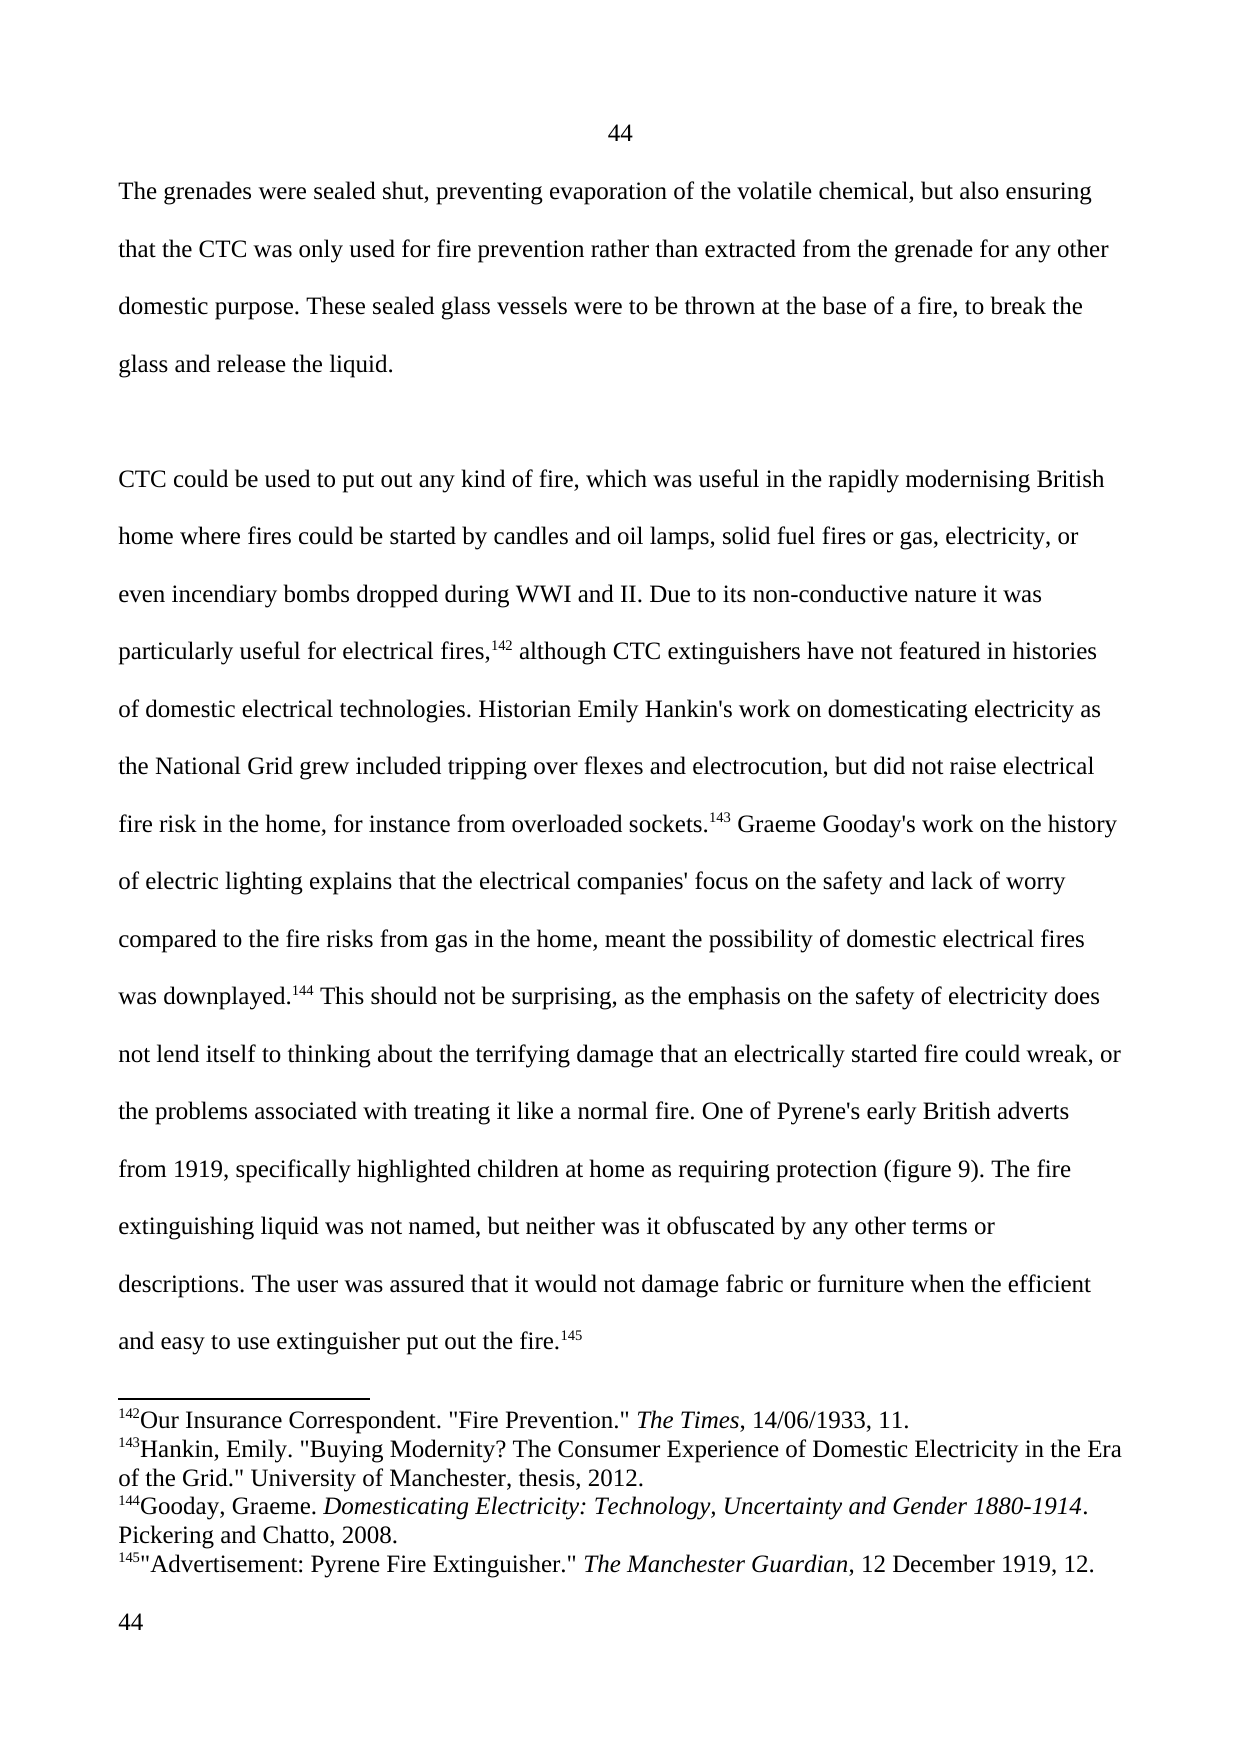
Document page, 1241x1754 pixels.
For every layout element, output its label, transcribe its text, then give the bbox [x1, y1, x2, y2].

text CTC could be used to put out any kind of fire, which was useful in the rapidly modernising British home where fires could be started by candles and oil lamps, solid fuel fires or gas, electricity, or even incendiary bombs dropped during WWI and II. Due to its non-conductive nature it was particularly useful for electrical fires, although CTC extinguishers have not featured in histories of domestic electrical technologies. Historian Emily Hankin's work on domesticating electricity as the National Grid grew included tripping over flexes and electrocution, but did not raise electrical fire risk in the home, for instance from overloaded sockets. Graeme Gooday's work on the history of electric lighting explains that the electrical companies' focus on the safety and lack of worry compared to the fire risks from gas in the home, meant the possibility of domestic electrical fires was downplayed. This should not be surprising, as the emphasis on the safety of electricity does not lend itself to thinking about the terrifying damage that an electrically started fire could wreak, or the problems associated with treating it like a normal fire. One of Pyrene's early British adverts from 1919, specifically highlighted children at home as requiring protection (figure 9). The fire extinguishing liquid was not named, but neither was it obfuscated by any other terms or descriptions. The user was assured that it would not damage fabric or furniture when the efficient and easy to use extinguisher put out the fire. [118, 464, 1122, 1355]
text The grenades were sealed shut, preventing evaporation of the volatile chemical, but also ensuring that the CTC was only used for fire prevention rather than extracted from the grenade for any other domestic purpose. These sealed glass vessels were to be thrown at the base of a fire, to break the glass and release the liquid. [118, 176, 1122, 378]
